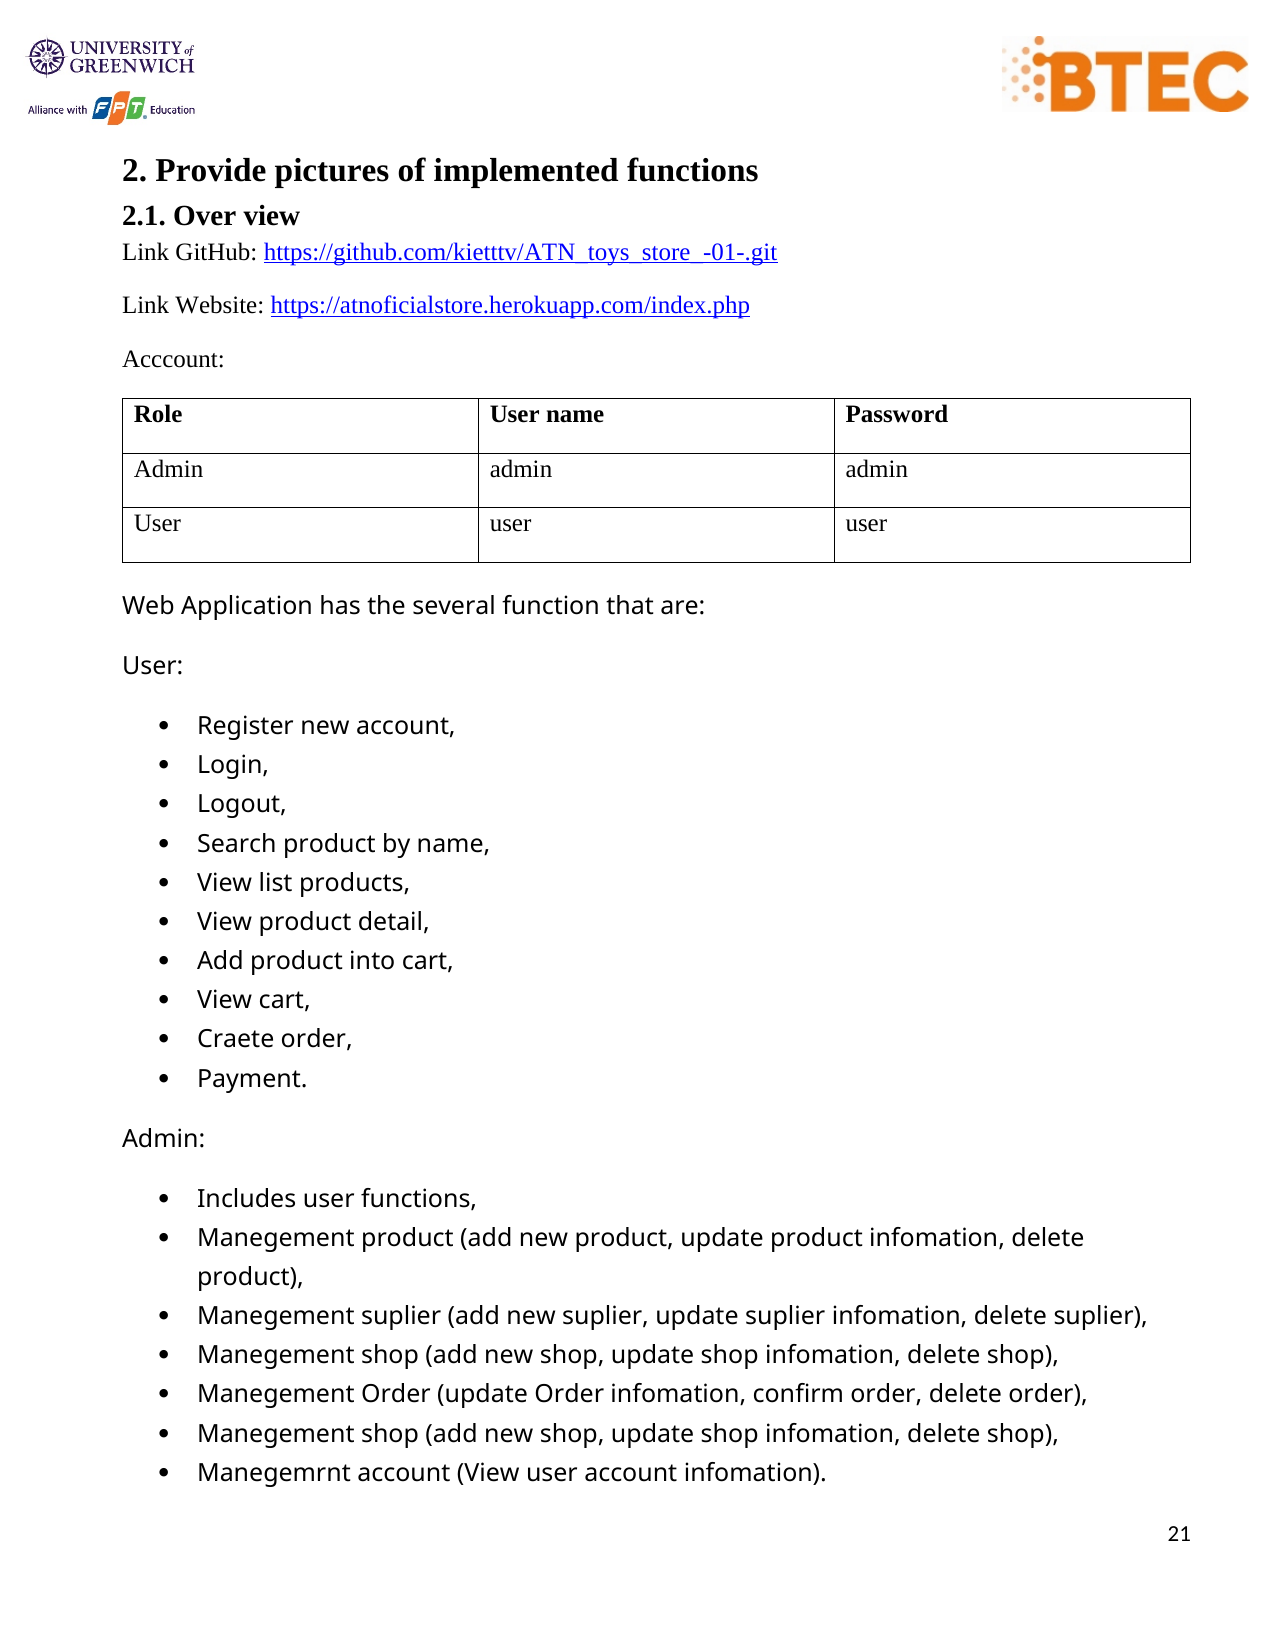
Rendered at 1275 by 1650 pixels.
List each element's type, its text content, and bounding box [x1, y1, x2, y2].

table_cell Admin [123, 454, 478, 507]
subtitle 2.1. Over view [122, 198, 1191, 232]
list Manegement shop (add new shop, update shop infomation, delete shop), [159, 1415, 1191, 1449]
picture [14, 25, 207, 136]
table_cell admin [835, 454, 1190, 507]
text Link Website: https://atnoficialstore.herokuapp.com/index.php [122, 291, 1191, 319]
text Acccount: [122, 344, 1191, 373]
table_cell admin [479, 454, 834, 507]
list Search product by name, [159, 825, 1191, 859]
text Web Application has the several function that are: [122, 588, 1191, 622]
list Manegement product (add new product, update product infomation, delete product), [159, 1219, 1191, 1293]
list View list products, [159, 864, 1191, 898]
table_header Password [835, 399, 1190, 453]
list Includes user functions, [159, 1180, 1191, 1214]
list Register new account, [159, 708, 1191, 742]
list Payment. [159, 1060, 1191, 1094]
table_cell User [123, 508, 478, 562]
list Login, [159, 747, 1191, 781]
list Manegement suplier (add new suplier, update suplier infomation, delete suplier), [159, 1298, 1191, 1332]
list Manegement Order (update Order infomation, confirm order, delete order), [159, 1376, 1191, 1410]
list Add product into cart, [159, 943, 1191, 977]
list View product detail, [159, 904, 1191, 938]
text Link GitHub: https://github.com/kietttv/ATN_toys_store_-01-.git [122, 237, 1191, 266]
text Admin: [122, 1120, 1191, 1154]
list Logout, [159, 786, 1191, 820]
table_header Role [123, 399, 478, 453]
table_cell user [479, 508, 834, 562]
table_cell user [835, 508, 1190, 562]
list Manegemrnt account (View user account infomation). [159, 1454, 1191, 1488]
list Manegement shop (add new shop, update shop infomation, delete shop), [159, 1337, 1191, 1371]
table_header User name [479, 399, 834, 453]
subtitle 2. Provide pictures of implemented functions [122, 150, 1191, 188]
list View cart, [159, 982, 1191, 1016]
list Craete order, [159, 1021, 1191, 1055]
text User: [122, 648, 1191, 682]
picture [1001, 36, 1249, 112]
